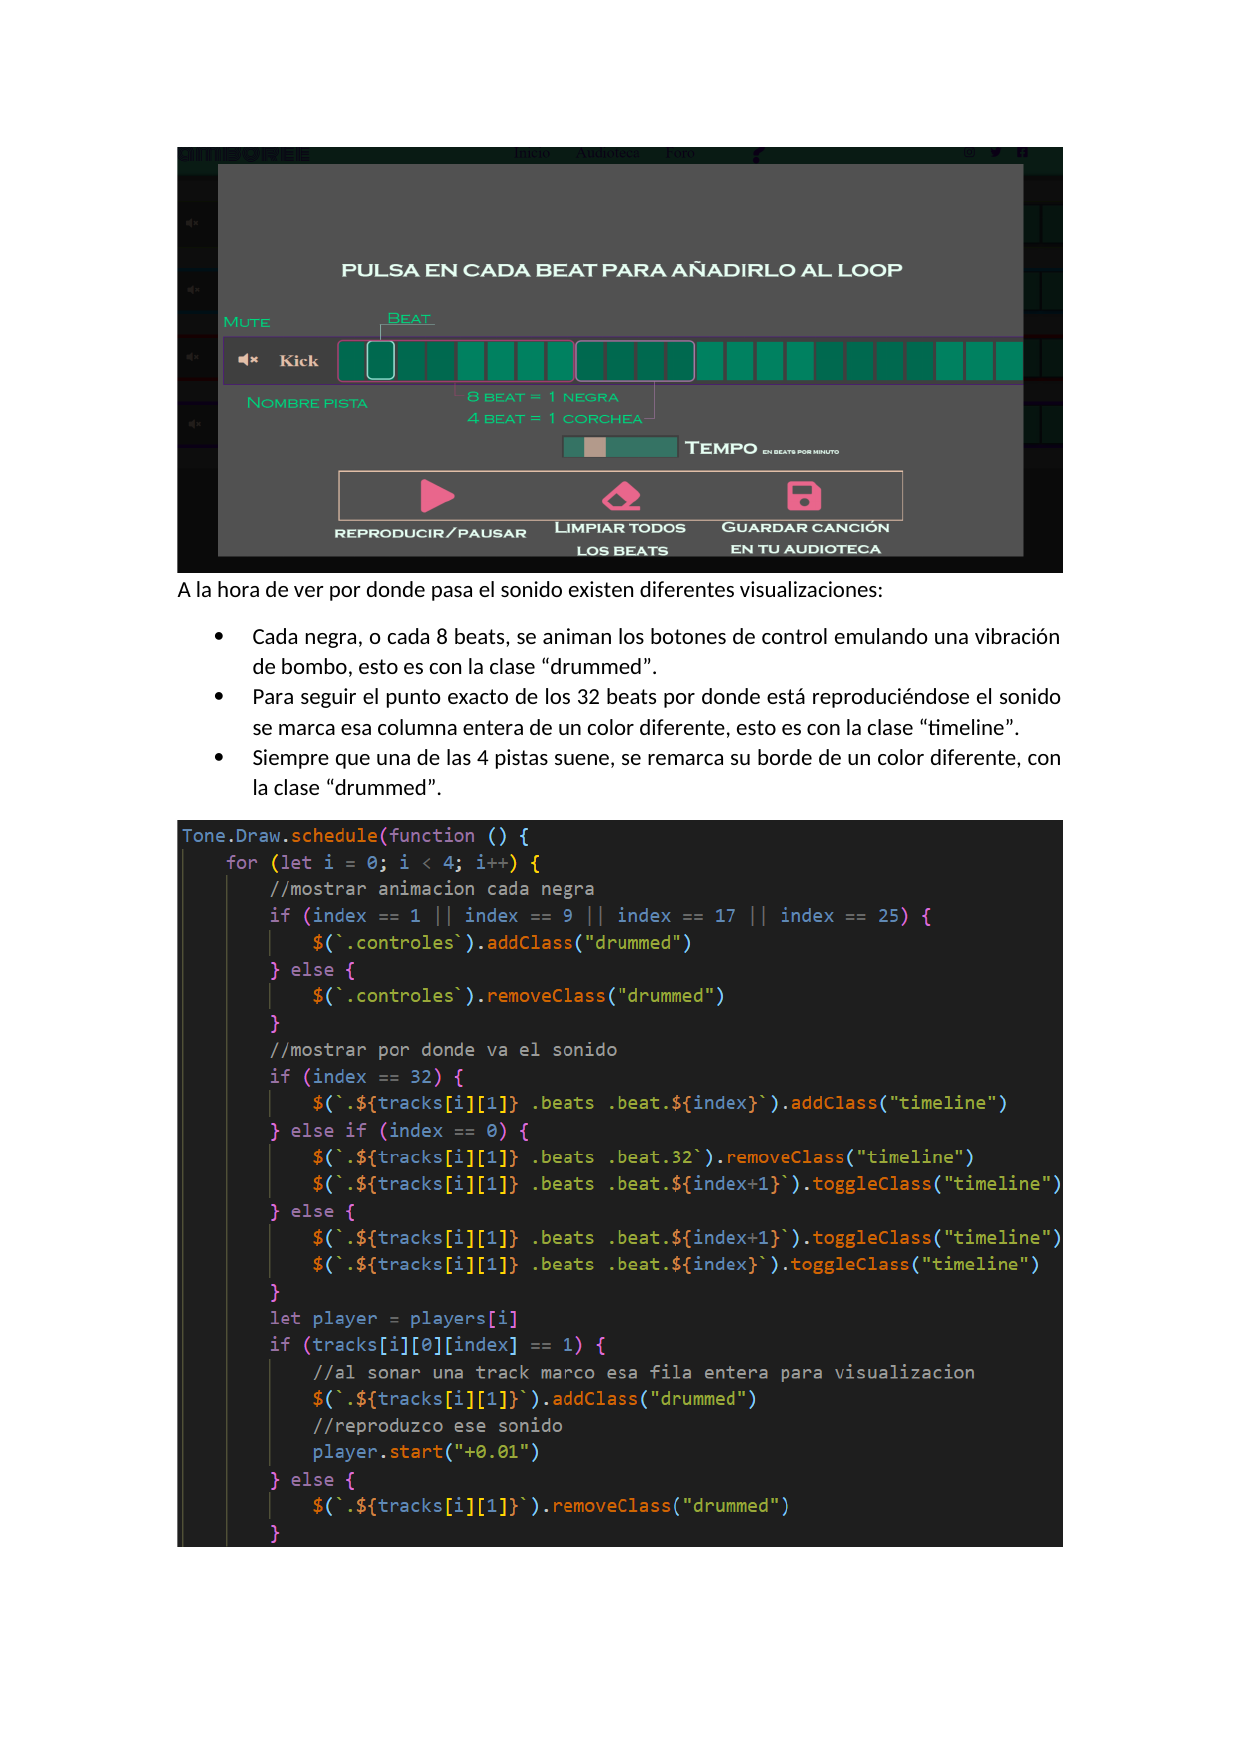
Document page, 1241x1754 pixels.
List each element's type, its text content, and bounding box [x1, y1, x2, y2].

text A la hora de ver por donde pasa el sonido existen diferentes visualizaciones: [177, 573, 1063, 603]
picture [177, 147, 1063, 573]
list Cada negra, o cada 8 beats, se animan los botones de control emulando una vibración de bombo, esto es con la clase “drummed”. [215, 622, 1063, 680]
picture [177, 820, 1063, 1547]
list Para seguir el punto exacto de los 32 beats por donde está reproduciéndose el sonido se marca esa columna entera de un color diferente, esto es con la clase “timeline”. [215, 682, 1063, 741]
list Siempre que una de las 4 pistas suene, se remarca su borde de un color diferente, con la clase “drummed”. [215, 743, 1063, 801]
